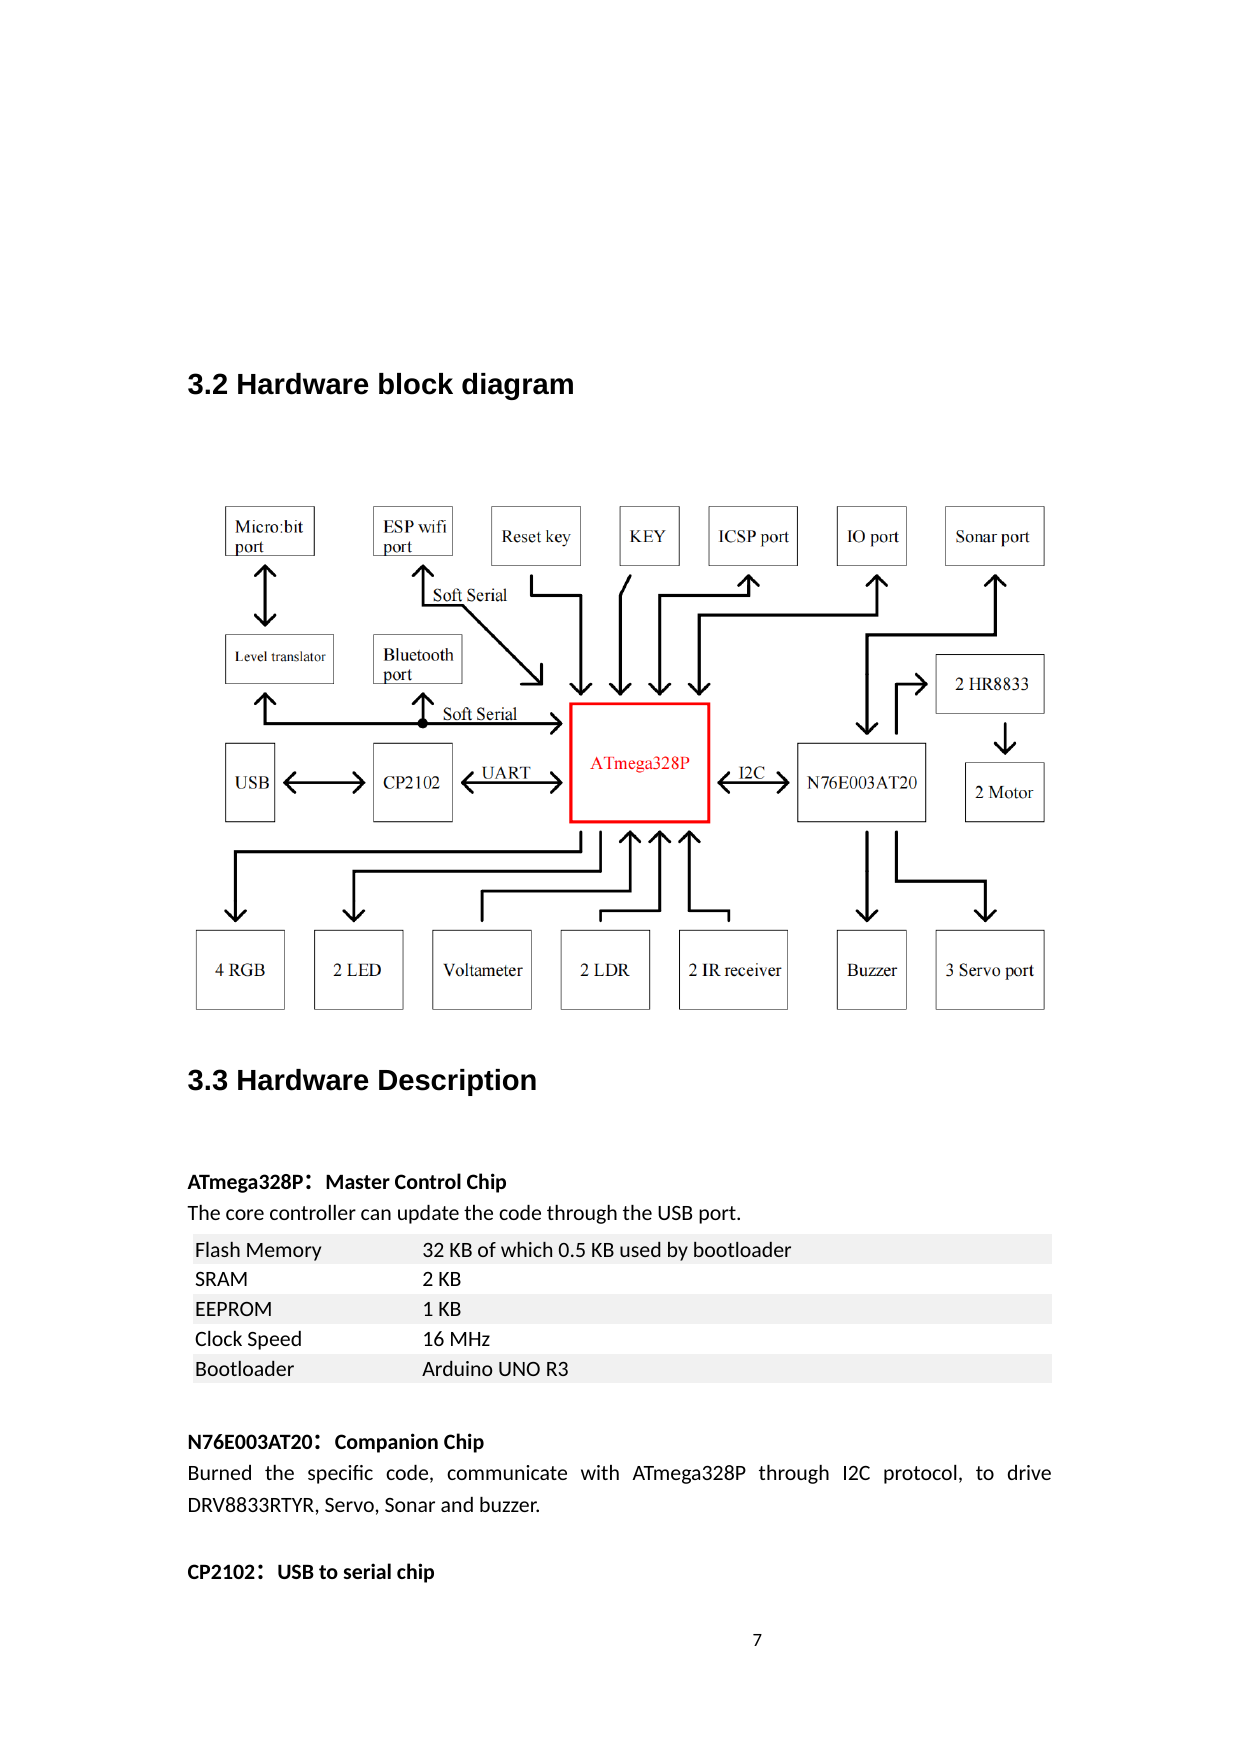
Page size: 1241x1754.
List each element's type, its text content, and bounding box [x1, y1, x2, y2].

table_header 32 KB of which 0.5 KB used by bootloader [420, 1234, 1052, 1264]
table_header Flash Memory [193, 1234, 420, 1264]
picture [187, 500, 1053, 1016]
table_cell 2 KB [420, 1264, 1052, 1294]
text CP2102：USB to serial chip [187, 1553, 1053, 1586]
table_cell Bootloader [193, 1354, 420, 1383]
table_cell 16 MHz [420, 1324, 1052, 1353]
text ATmega328P：Master Control Chip [187, 1163, 1053, 1196]
table_cell Clock Speed [193, 1324, 420, 1353]
text The core controller can update the code through the USB port. [187, 1196, 1053, 1228]
table_cell EEPROM [193, 1294, 420, 1324]
table_cell SRAM [193, 1264, 420, 1294]
subtitle 3.2 Hardware block diagram [187, 352, 1053, 417]
table_cell Arduino UNO R3 [420, 1354, 1052, 1383]
text N76E003AT20：Companion Chip [187, 1423, 1053, 1456]
table_cell 1 KB [420, 1294, 1052, 1324]
text Burned the specific code, communicate with ATmega328P through I2C protocol, to drive DRV8833RTYR, Servo, Sonar and buzzer. [187, 1456, 1053, 1521]
subtitle 3.3 Hardware Description [187, 1047, 1053, 1112]
